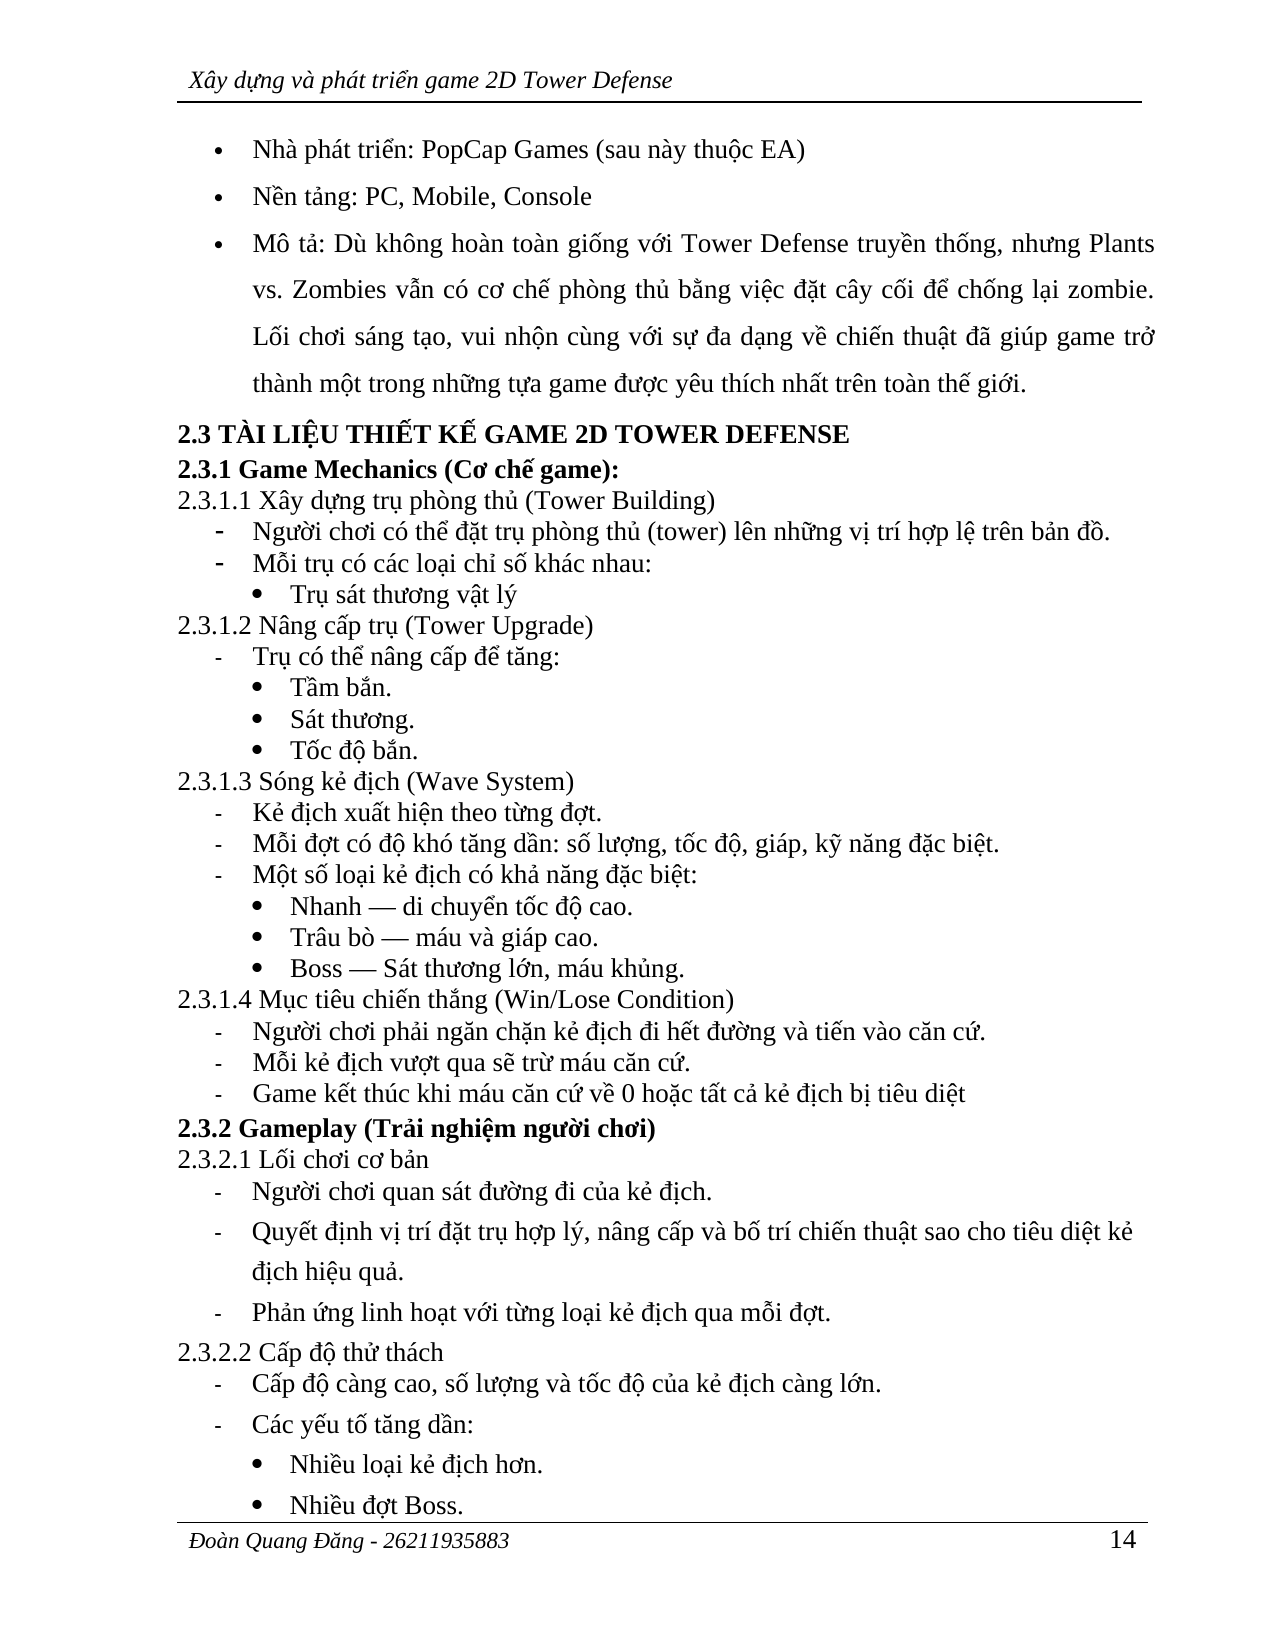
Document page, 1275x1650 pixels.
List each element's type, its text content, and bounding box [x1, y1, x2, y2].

list Nền tảng: PC, Mobile, Console [215, 180, 1156, 211]
text 2.3.1.3 Sóng kẻ địch (Wave System) [177, 765, 1156, 796]
list Người chơi phải ngăn chặn kẻ địch đi hết đường và tiến vào căn cứ. [215, 1015, 1156, 1046]
list Trụ có thể nâng cấp để tăng: [215, 640, 1156, 671]
list Trụ sát thương vật lý [252, 578, 1156, 609]
list Mỗi trụ có các loại chỉ số khác nhau: [215, 547, 1156, 578]
subtitle 2.3.1 Game Mechanics (Cơ chế game): [177, 453, 1156, 484]
list Mô tả: Dù không hoàn toàn giống với Tower Defense truyền thống, nhưng Plants vs. Zombies vẫn có cơ chế phòng thủ bằng việc đặt cây cối để chống lại zombie. Lối chơi sáng tạo, vui nhộn cùng với sự đa dạng về chiến thuật đã giúp game trở thành một trong những tựa game được yêu thích nhất trên toàn thế giới. [215, 227, 1156, 398]
list Nhà phát triển: PopCap Games (sau này thuộc EA) [215, 134, 1156, 165]
list Nhiều đợt Boss. [252, 1489, 1156, 1520]
list Mỗi kẻ địch vượt qua sẽ trừ máu căn cứ. [215, 1046, 1156, 1077]
list Phản ứng linh hoạt với từng loại kẻ địch qua mỗi đợt. [214, 1296, 1156, 1327]
list Cấp độ càng cao, số lượng và tốc độ của kẻ địch càng lớn. [214, 1367, 1156, 1398]
list Kẻ địch xuất hiện theo từng đợt. [215, 796, 1156, 827]
list Mỗi đợt có độ khó tăng dần: số lượng, tốc độ, giáp, kỹ năng đặc biệt. [215, 827, 1156, 859]
list Nhiều loại kẻ địch hơn. [252, 1448, 1156, 1479]
list Tầm bắn. [252, 671, 1156, 703]
list Người chơi có thể đặt trụ phòng thủ (tower) lên những vị trí hợp lệ trên bản đồ. [215, 515, 1156, 547]
text 2.3.1.4 Mục tiêu chiến thắng (Win/Lose Condition) [177, 983, 1156, 1015]
text 2.3.1.1 Xây dựng trụ phòng thủ (Tower Building) [177, 484, 1156, 515]
list Nhanh — di chuyển tốc độ cao. [252, 890, 1156, 921]
list Người chơi quan sát đường đi của kẻ địch. [214, 1174, 1156, 1206]
list Tốc độ bắn. [252, 734, 1156, 765]
list Sát thương. [252, 703, 1156, 734]
subtitle 2.3.2 Gameplay (Trải nghiệm người chơi) [177, 1112, 1156, 1143]
list Một số loại kẻ địch có khả năng đặc biệt: [215, 859, 1156, 890]
list Các yếu tố tăng dần: [214, 1408, 1156, 1439]
list Quyết định vị trí đặt trụ hợp lý, nâng cấp và bố trí chiến thuật sao cho tiêu diệt kẻ địch hiệu quả. [214, 1215, 1156, 1287]
text 2.3.2.1 Lối chơi cơ bản [177, 1143, 1156, 1174]
list Trâu bò — máu và giáp cao. [252, 921, 1156, 952]
text 2.3.2.2 Cấp độ thử thách [177, 1336, 1156, 1367]
subtitle 2.3 TÀI LIỆU THIẾT KẾ GAME 2D TOWER DEFENSE [177, 418, 1156, 449]
list Game kết thúc khi máu căn cứ về 0 hoặc tất cả kẻ địch bị tiêu diệt [215, 1077, 1156, 1108]
text 2.3.1.2 Nâng cấp trụ (Tower Upgrade) [177, 609, 1156, 640]
list Boss — Sát thương lớn, máu khủng. [252, 952, 1156, 983]
